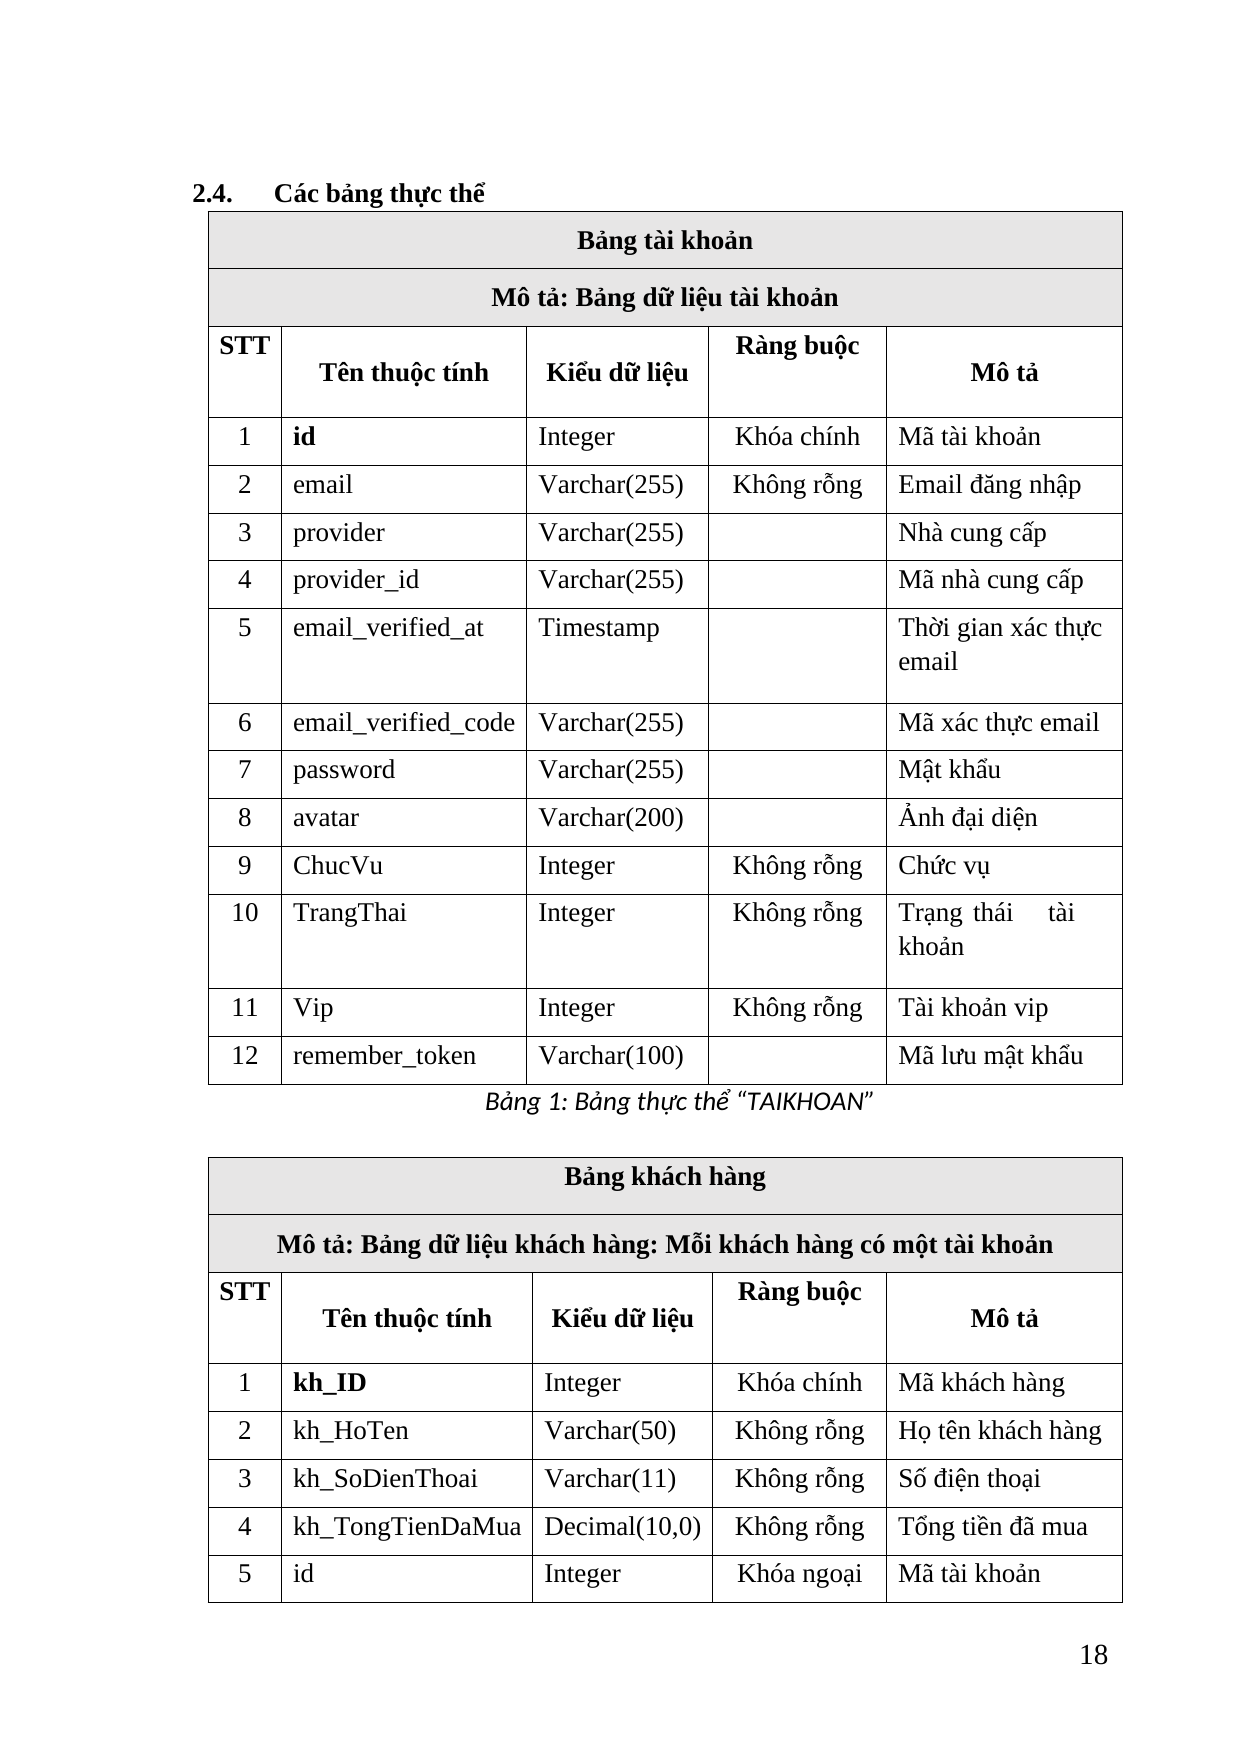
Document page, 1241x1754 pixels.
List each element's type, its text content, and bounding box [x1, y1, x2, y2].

table_cell Kiểu dữ liệu [533, 1273, 712, 1363]
table_cell Số điện thoại [887, 1460, 1122, 1507]
table_cell Varchar(11) [533, 1460, 712, 1507]
table_cell 12 [209, 1037, 281, 1083]
table_cell avatar [282, 799, 526, 846]
table_cell email_verified_at [282, 609, 526, 703]
table_cell [209, 269, 282, 326]
table_cell TrangThai [282, 895, 526, 988]
table_cell Mô tả: Bảng dữ liệu tài khoản [282, 269, 887, 326]
table_cell password [282, 751, 526, 798]
table_cell Varchar(100) [527, 1037, 708, 1083]
table_cell [709, 609, 886, 703]
table_cell Khóa chính [713, 1364, 886, 1411]
table_cell Kiểu dữ liệu [527, 327, 708, 417]
table_cell 7 [209, 751, 281, 798]
table_cell Chức vụ [887, 847, 1122, 893]
table_cell Varchar(50) [533, 1412, 712, 1459]
table_cell Varchar(255) [527, 704, 708, 750]
table_cell kh_TongTienDaMua [282, 1508, 532, 1554]
table_cell 1 [209, 1364, 281, 1411]
table_cell [709, 514, 886, 560]
table_cell Không rỗng [709, 466, 886, 513]
table_cell kh_SoDienThoai [282, 1460, 532, 1507]
table_cell Mật khẩu [887, 751, 1122, 798]
table_cell Varchar(255) [527, 561, 708, 608]
table_cell email [282, 466, 526, 513]
table_cell [709, 561, 886, 608]
table_cell Họ tên khách hàng [887, 1412, 1122, 1459]
table_cell 10 [209, 895, 281, 988]
table_cell Mã tài khoản [887, 1556, 1122, 1602]
table_cell Integer [533, 1556, 712, 1602]
table_cell Mô tả [887, 1273, 1122, 1363]
table_cell Varchar(255) [527, 751, 708, 798]
table_cell Mã nhà cung cấp [887, 561, 1122, 608]
table_cell 4 [209, 1508, 281, 1554]
table_cell Ảnh đại diện [887, 799, 1122, 846]
table_cell Ràng buộc [709, 327, 886, 417]
table_cell Không rỗng [713, 1412, 886, 1459]
table_cell Ràng buộc [713, 1273, 886, 1363]
table_cell Integer [527, 989, 708, 1036]
table_cell 8 [209, 799, 281, 846]
table_cell provider_id [282, 561, 526, 608]
table_cell kh_HoTen [282, 1412, 532, 1459]
table_cell Không rỗng [713, 1508, 886, 1554]
table_cell Varchar(255) [527, 466, 708, 513]
table_cell Timestamp [527, 609, 708, 703]
table_cell kh_ID [282, 1364, 532, 1411]
table_cell Không rỗng [713, 1460, 886, 1507]
table_cell id [282, 1556, 532, 1602]
table_header [209, 212, 282, 268]
table_cell [709, 751, 886, 798]
table_cell [709, 704, 886, 750]
table_cell Vip [282, 989, 526, 1036]
table_cell Không rỗng [709, 989, 886, 1036]
table_cell 2 [209, 1412, 281, 1459]
table_header [887, 212, 1122, 268]
table_cell Mã khách hàng [887, 1364, 1122, 1411]
table_cell 5 [209, 609, 281, 703]
table_cell Integer [527, 847, 708, 893]
table_cell ChucVu [282, 847, 526, 893]
table_header Bảng tài khoản [282, 212, 887, 268]
table_cell Khóa chính [709, 418, 886, 465]
table_cell STT [209, 1273, 281, 1363]
table_header Bảng khách hàng [209, 1158, 1122, 1214]
table_cell [887, 269, 1122, 326]
table_cell Khóa ngoại [713, 1556, 886, 1602]
table_cell Integer [527, 895, 708, 988]
table_cell Nhà cung cấp [887, 514, 1122, 560]
table_cell Email đăng nhập [887, 466, 1122, 513]
text 2.4. Các bảng thực thể [192, 177, 1193, 208]
table_cell 1 [209, 418, 281, 465]
table_cell 2 [209, 466, 281, 513]
table_cell Tên thuộc tính [282, 327, 526, 417]
table_cell 5 [209, 1556, 281, 1602]
table_cell Integer [527, 418, 708, 465]
table_cell 4 [209, 561, 281, 608]
table_cell Tài khoản vip [887, 989, 1122, 1036]
table_cell 9 [209, 847, 281, 893]
table_cell Varchar(255) [527, 514, 708, 560]
table_cell 3 [209, 514, 281, 560]
table_cell id [282, 418, 526, 465]
table_cell provider [282, 514, 526, 560]
table_cell Tổng tiền đã mua [887, 1508, 1122, 1554]
table_cell Decimal(10,0) [533, 1508, 712, 1554]
table_cell Không rỗng [709, 847, 886, 893]
table_cell [709, 799, 886, 846]
table_cell Mã xác thực email [887, 704, 1122, 750]
table_cell 6 [209, 704, 281, 750]
table_cell Thời gian xác thực email [887, 609, 1122, 703]
table_cell email_verified_code [282, 704, 526, 750]
subtitle Bảng 1: Bảng thực thể “TAIKHOAN” [192, 1084, 876, 1117]
table_cell Varchar(200) [527, 799, 708, 846]
table_cell Mô tả: Bảng dữ liệu khách hàng: Mỗi khách hàng có một tài khoản [209, 1215, 1122, 1272]
table_cell [709, 1037, 886, 1083]
table_cell STT [209, 327, 281, 417]
table_cell Tên thuộc tính [282, 1273, 532, 1363]
table_cell Trạng thái tài khoản [887, 895, 1122, 988]
table_cell Mô tả [887, 327, 1122, 417]
table_cell Không rỗng [709, 895, 886, 988]
table_cell 11 [209, 989, 281, 1036]
table_cell Mã tài khoản [887, 418, 1122, 465]
table_cell remember_token [282, 1037, 526, 1083]
table_cell Integer [533, 1364, 712, 1411]
table_cell Mã lưu mật khẩu [887, 1037, 1122, 1083]
table_cell 3 [209, 1460, 281, 1507]
